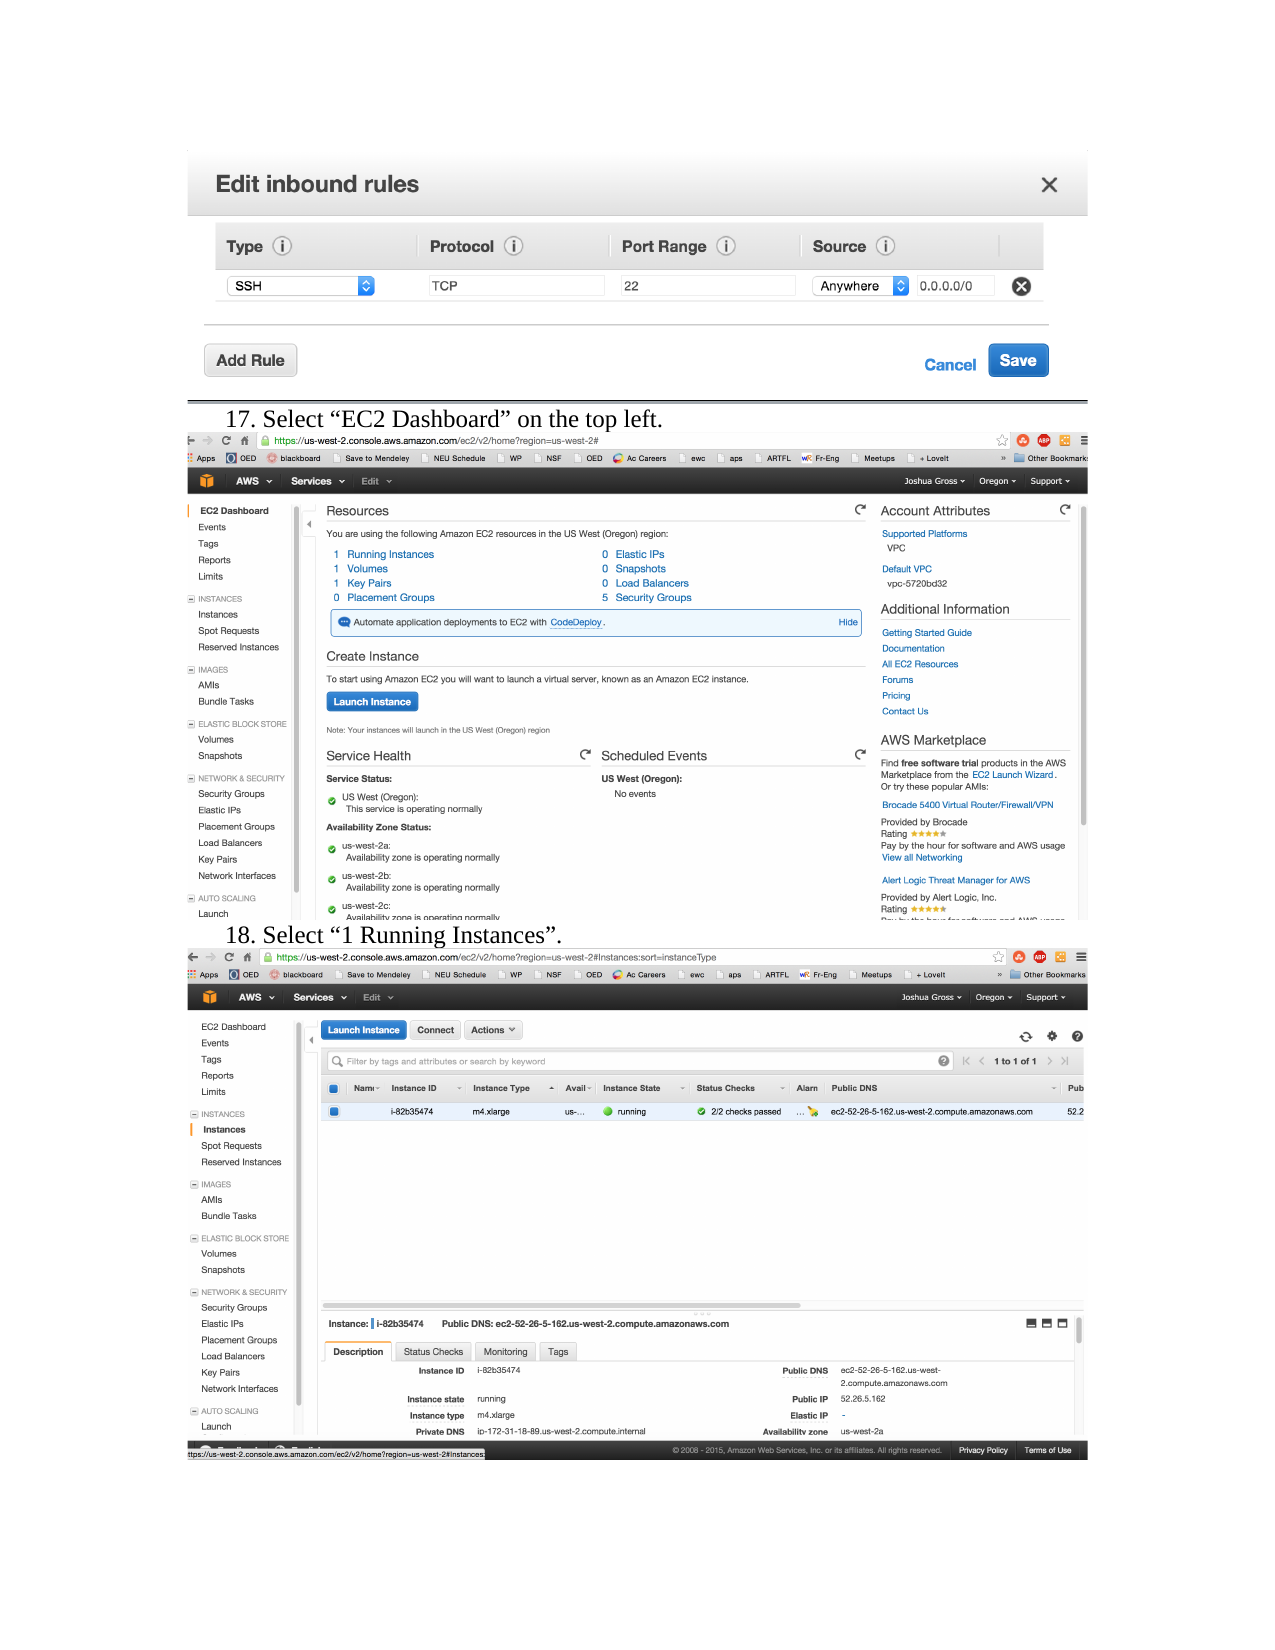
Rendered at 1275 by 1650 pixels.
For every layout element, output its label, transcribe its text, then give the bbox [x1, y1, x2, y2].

picture [187, 948, 1088, 1460]
picture [187, 432, 1088, 920]
picture [187, 150, 1088, 404]
list Select “EC2 Dashboard” on the top left. [225, 404, 1087, 432]
list Select “1 Running Instances”. [225, 920, 1087, 948]
